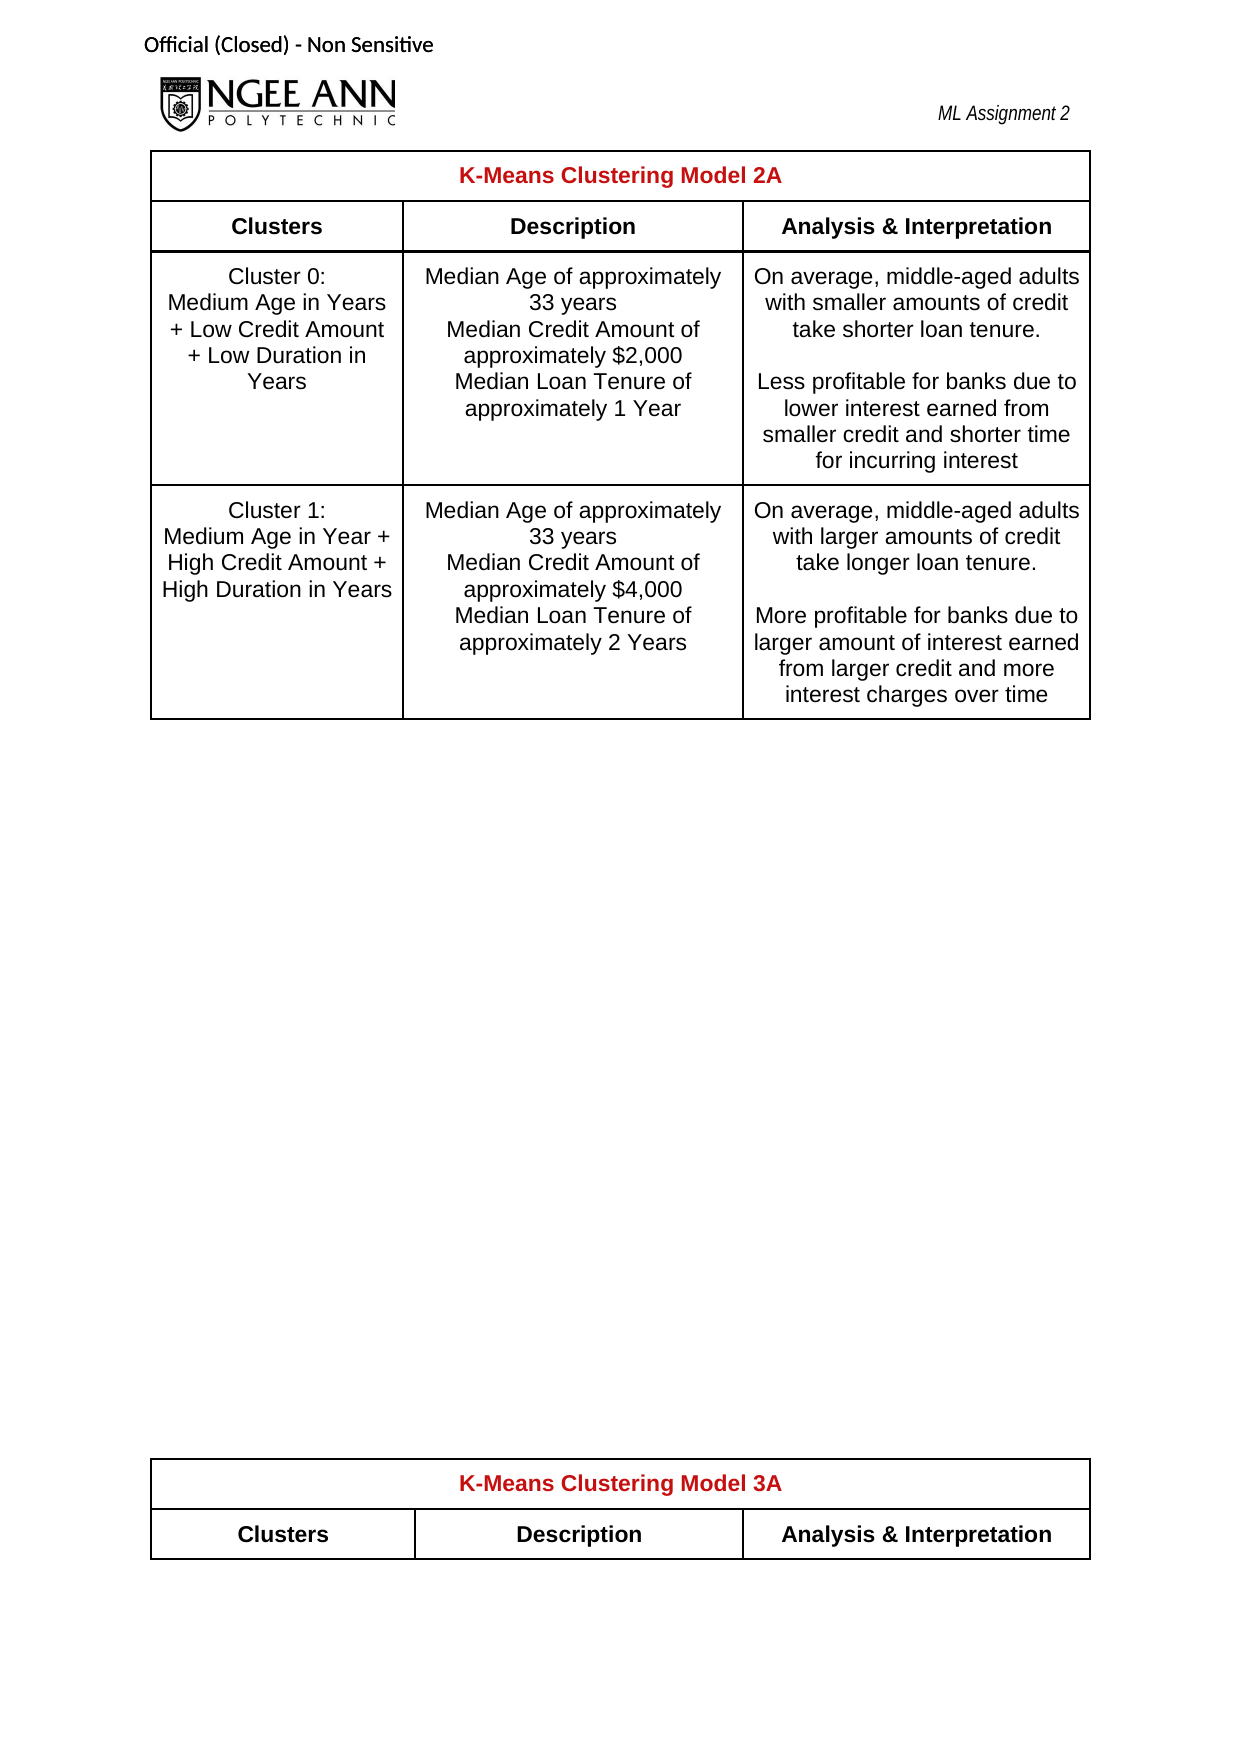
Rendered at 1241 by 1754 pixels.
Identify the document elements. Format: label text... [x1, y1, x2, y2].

table_cell Median Age of approximately 33 years Median Credit Amount of approximately $2,000 Median Loan Tenure of approximately 1 Year [404, 253, 742, 484]
table_cell Median Age of approximately 33 years Median Credit Amount of approximately $4,000 Median Loan Tenure of approximately 2 Years [404, 486, 742, 718]
table_cell Analysis & Interpretation [744, 202, 1089, 250]
picture [160, 77, 395, 132]
table_cell Description [416, 1510, 742, 1558]
table_cell Analysis & Interpretation [744, 1510, 1089, 1558]
table_cell On average, middle-aged adults with larger amounts of credit take longer loan tenure. More profitable for banks due to larger amount of interest earned from larger credit and more interest charges over time [744, 486, 1089, 718]
table_cell Description [404, 202, 742, 250]
table_header K-Means Clustering Model 3A [152, 1460, 1089, 1508]
table_cell Cluster 0: Medium Age in Years + Low Credit Amount + Low Duration in Years [152, 253, 402, 484]
table_header K-Means Clustering Model 2A [152, 152, 1089, 200]
table_cell Cluster 1: Medium Age in Year + High Credit Amount + High Duration in Years [152, 486, 402, 718]
table_cell Clusters [152, 1510, 414, 1558]
table_cell On average, middle-aged adults with smaller amounts of credit take shorter loan tenure. Less profitable for banks due to lower interest earned from smaller credit and shorter time for incurring interest [744, 253, 1089, 484]
table_cell Clusters [152, 202, 402, 250]
